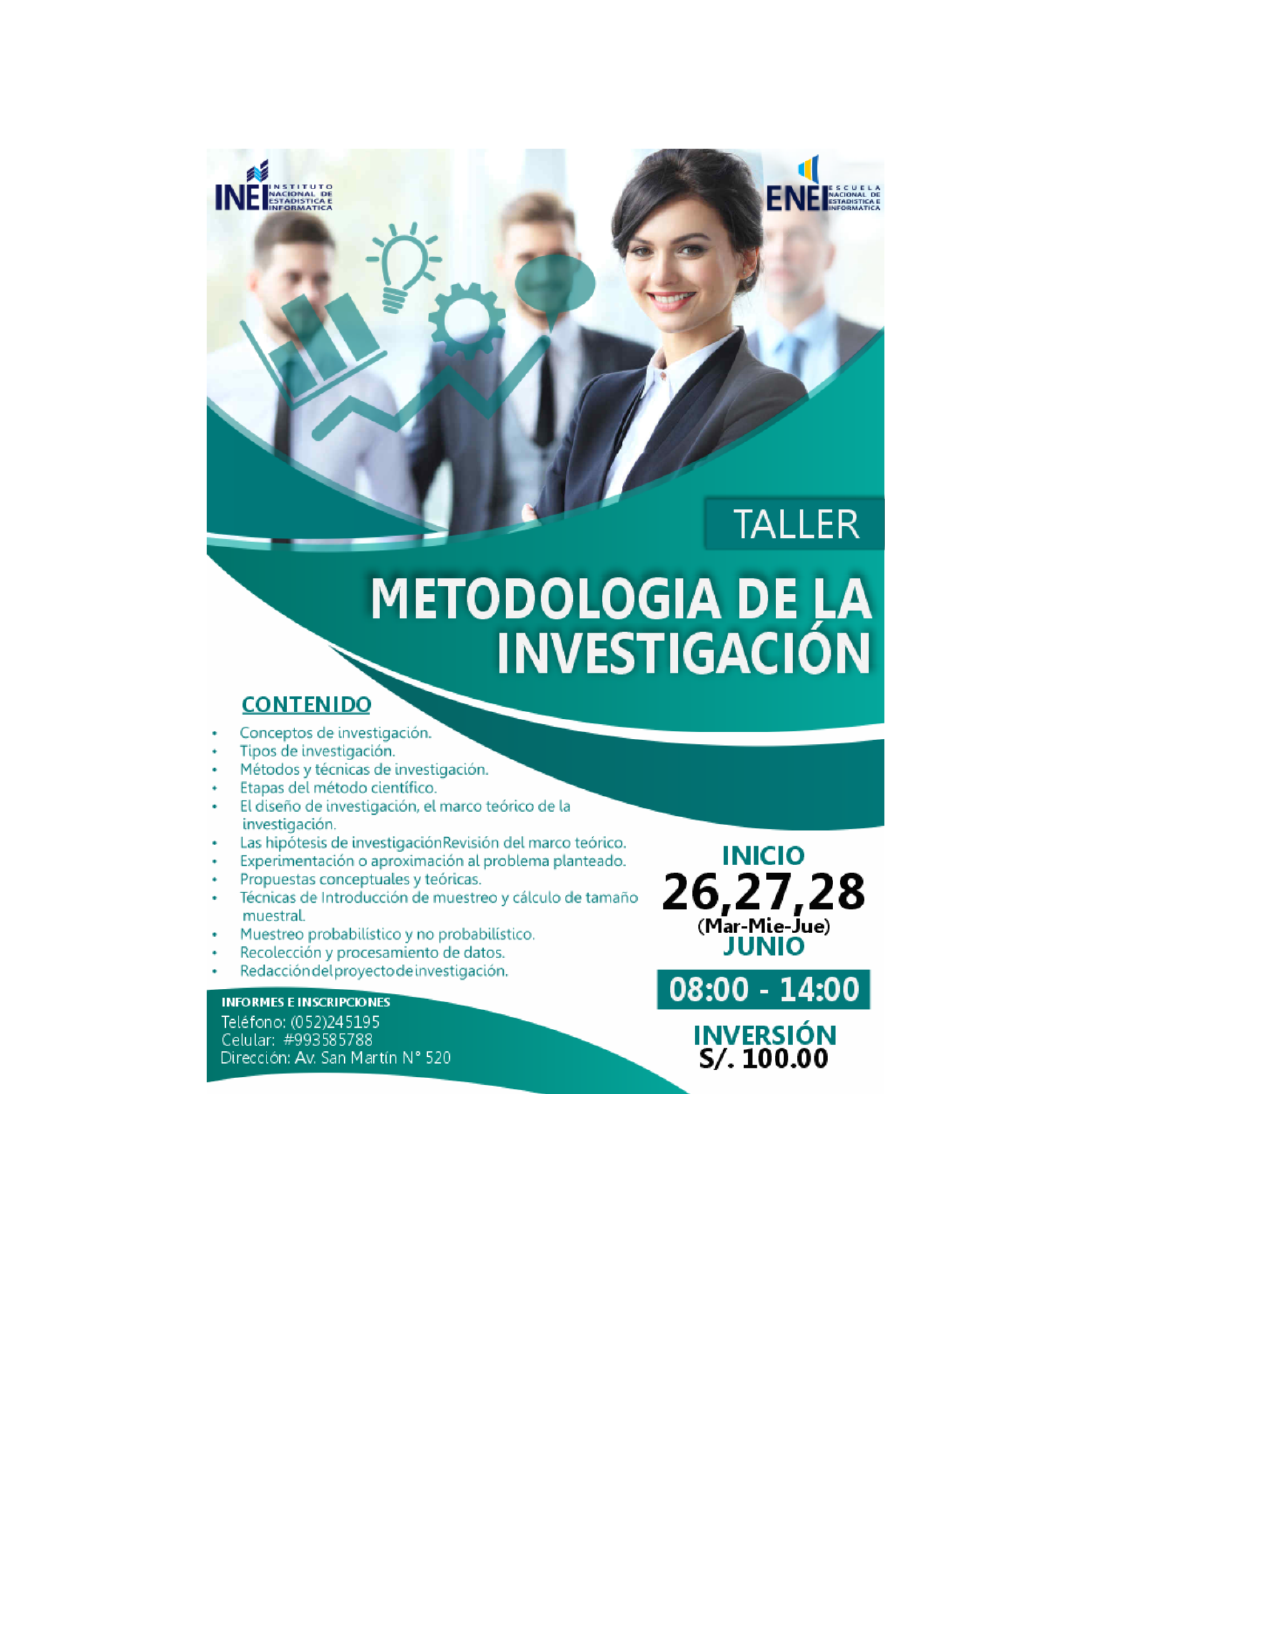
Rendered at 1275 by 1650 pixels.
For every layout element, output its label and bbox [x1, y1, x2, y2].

picture [207, 150, 885, 1094]
